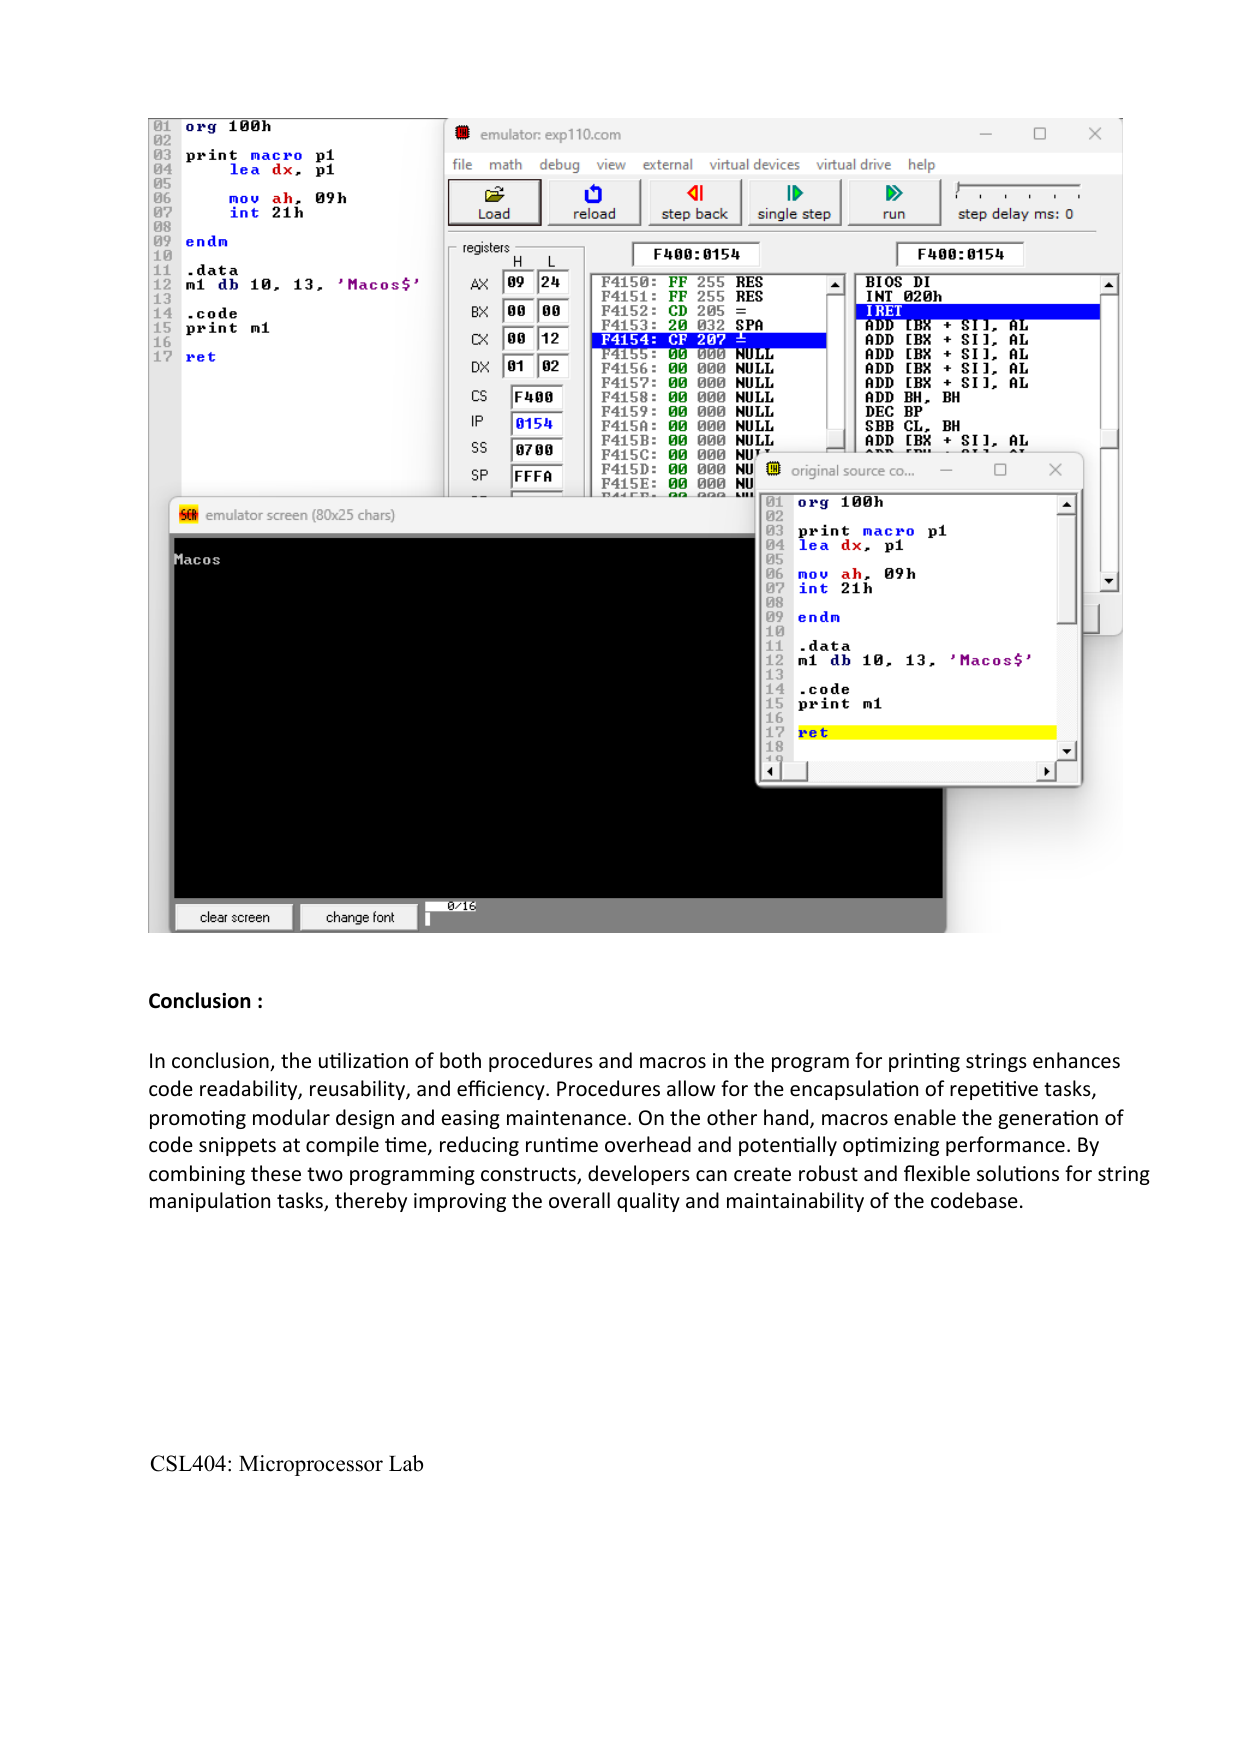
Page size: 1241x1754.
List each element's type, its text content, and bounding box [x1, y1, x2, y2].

picture [148, 118, 1123, 933]
text CSL404: Microprocessor Lab [150, 1450, 1154, 1477]
text Conclusion : [148, 986, 1152, 1014]
text In conclusion, the utilization of both procedures and macros in the program for printing strings enhances code readability, reusability, and efficiency. Procedures allow for the encapsulation of repetitive tasks, promoting modular design and easing maintenance. On the other hand, macros enable the generation of code snippets at compile time, reducing runtime overhead and potentially optimizing performance. By combining these two programming constructs, developers can create robust and flexible solutions for string manipulation tasks, thereby improving the overall quality and maintainability of the codebase. [148, 1047, 1154, 1215]
